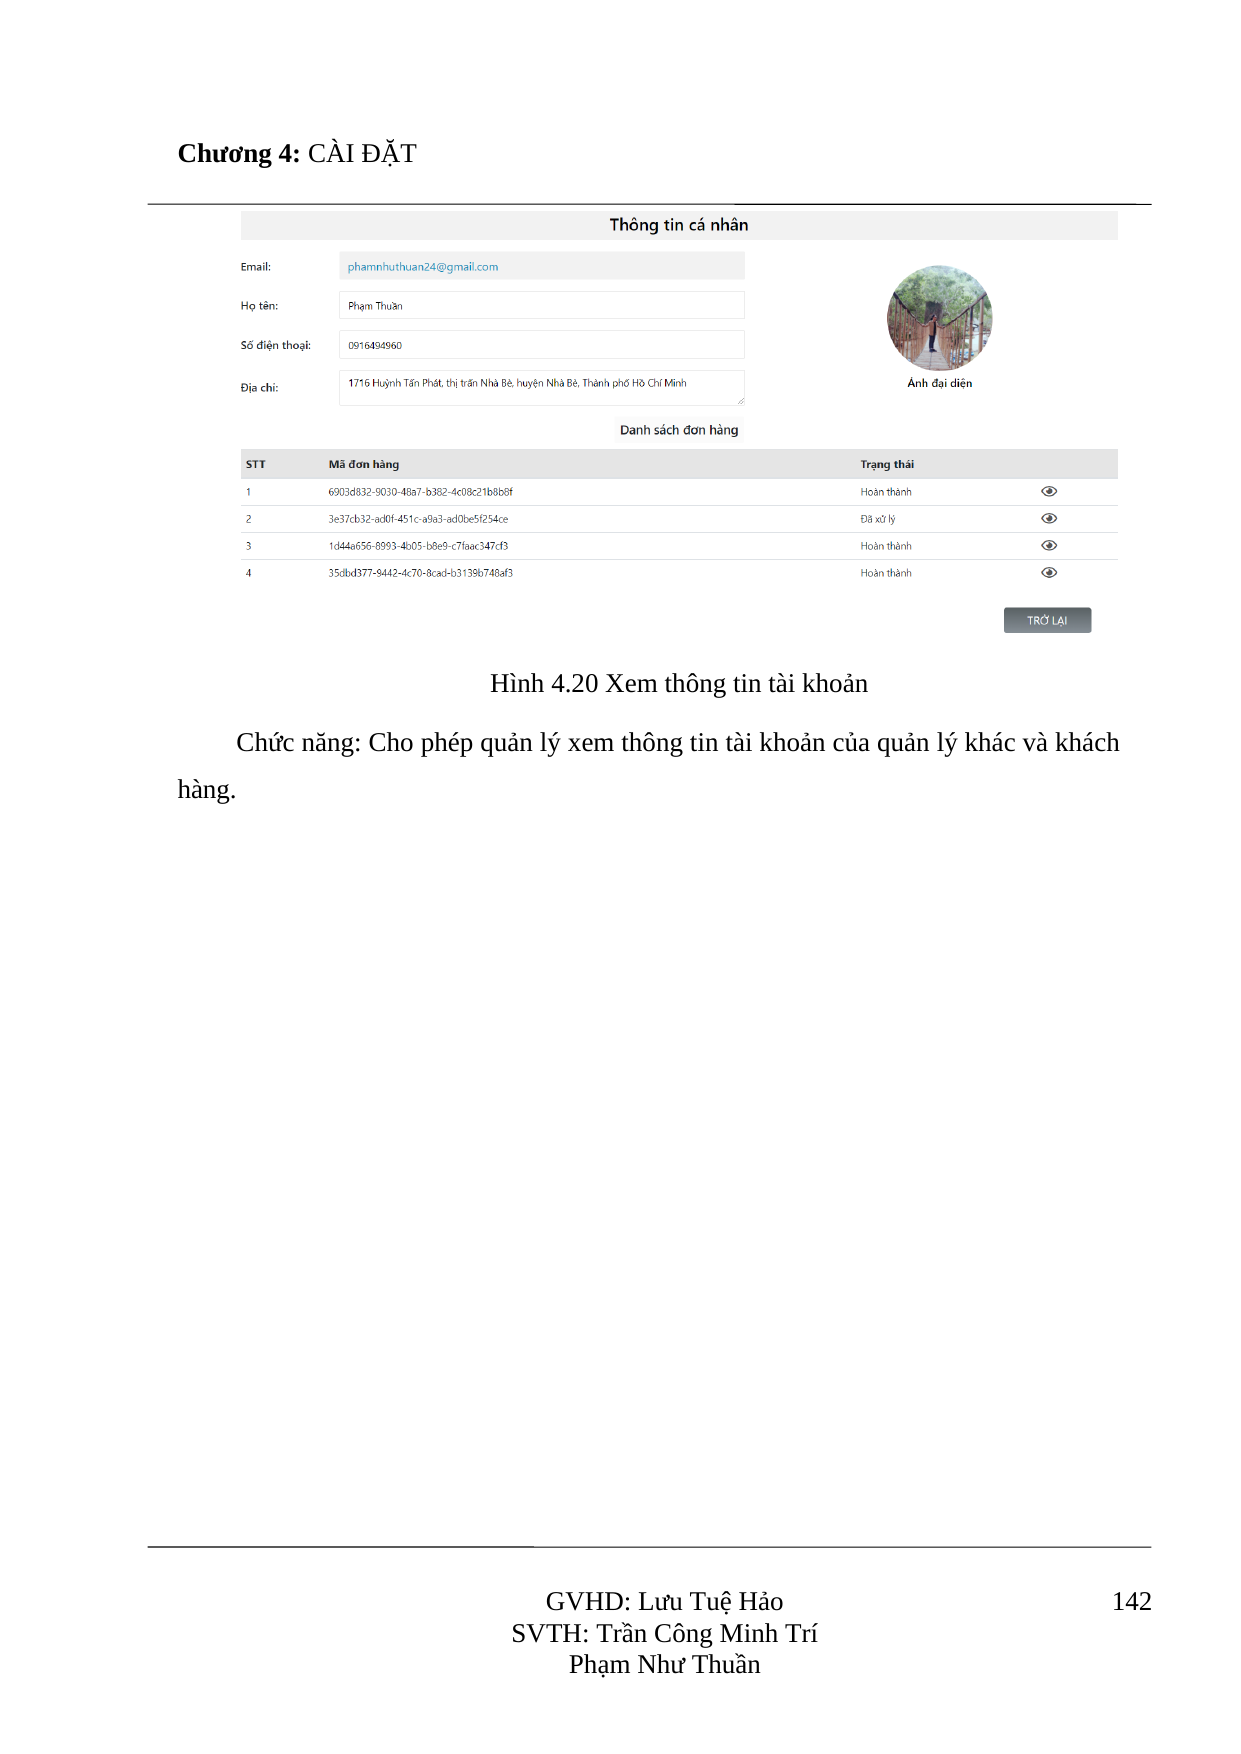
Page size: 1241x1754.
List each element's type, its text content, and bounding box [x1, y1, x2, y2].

picture [236, 206, 1122, 639]
text Chức năng: Cho phép quản lý xem thông tin tài khoản của quản lý khác và khách hàng. [177, 726, 1122, 804]
